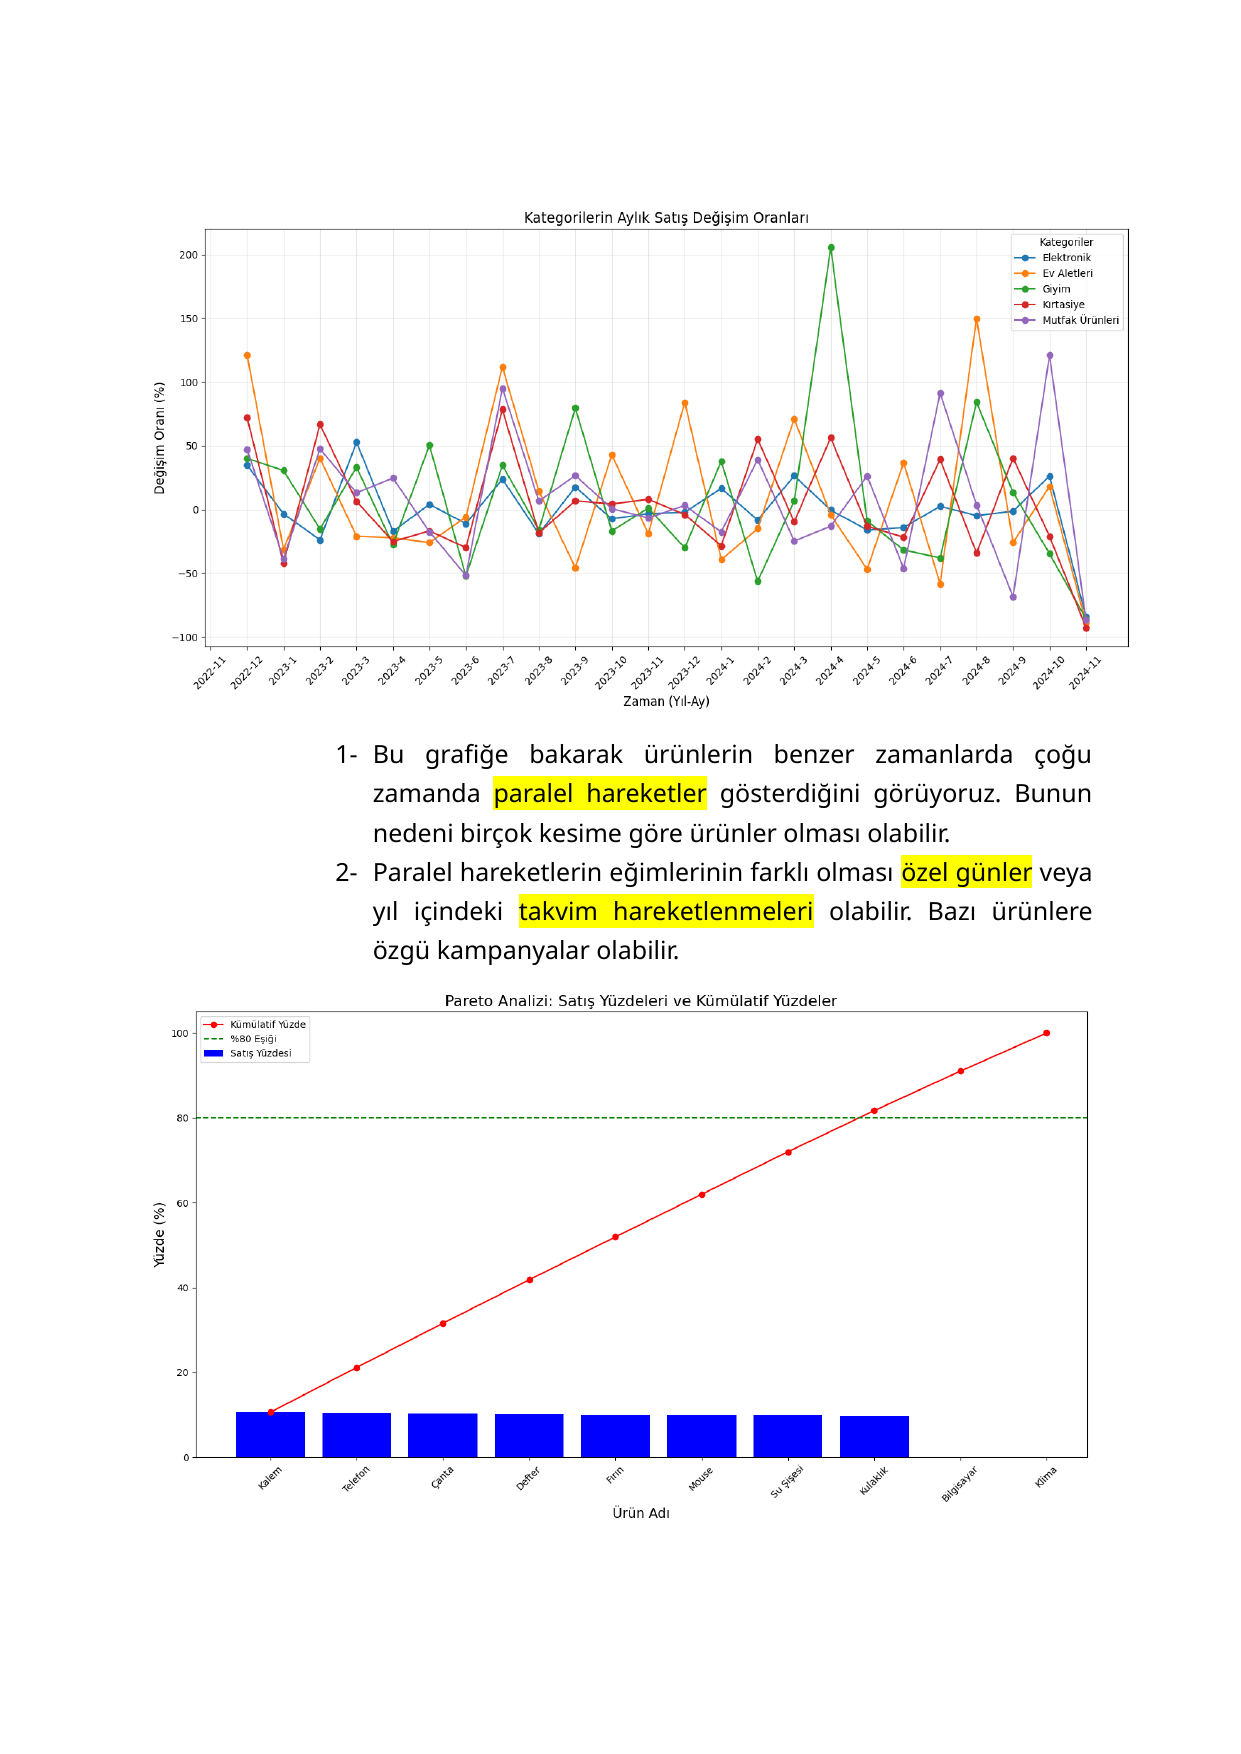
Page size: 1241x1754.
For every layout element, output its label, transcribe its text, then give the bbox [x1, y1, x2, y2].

list Bu grafiğe bakarak ürünlerin benzer zamanlarda çoğu zamanda paralel hareketler gösterdiğini görüyoruz. Bunun nedeni birçok kesime göre ürünler olması olabilir. [335, 737, 1093, 849]
picture [147, 988, 1093, 1527]
picture [147, 203, 1134, 716]
list Paralel hareketlerin eğimlerinin farklı olması özel günler veya yıl içindeki takvim hareketlenmeleri olabilir. Bazı ürünlere özgü kampanyalar olabilir. [335, 854, 1093, 967]
